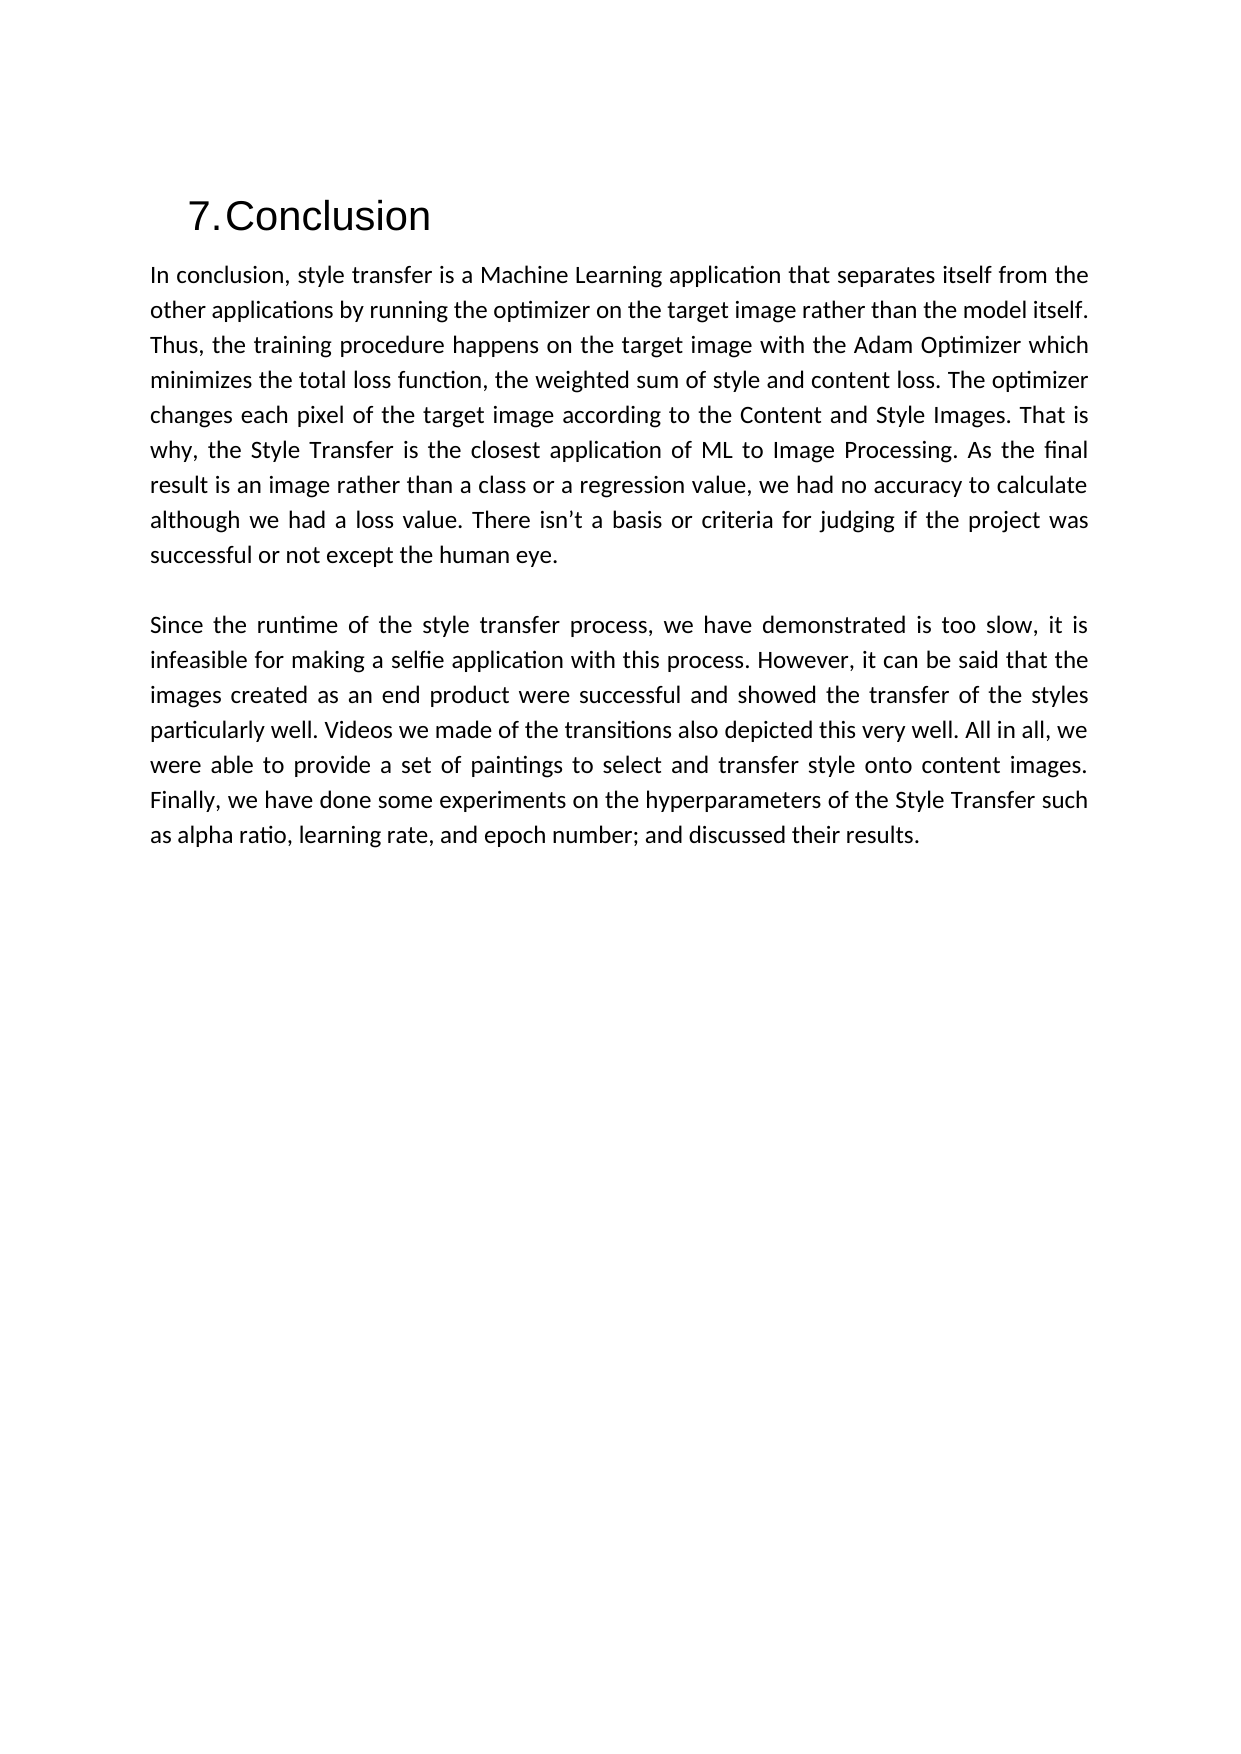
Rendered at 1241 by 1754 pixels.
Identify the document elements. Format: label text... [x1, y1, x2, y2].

text Thus, the training procedure happens on the target image with the Adam Optimizer which minimizes the total loss function, the weighted sum of style and content loss. The optimizer changes each pixel of the target image according to the Content and Style Images. That is why, the Style Transfer is the closest application of ML to Image Processing. As the final result is an image rather than a class or a regression value, we had no accuracy to calculate although we had a loss value. There isn’t a basis or criteria for judging if the project was successful or not except the human eye. [150, 329, 1090, 570]
subtitle Conclusion [187, 192, 1090, 239]
text Since the runtime of the style transfer process, we have demonstrated is too slow, it is infeasible for making a selfie application with this process. However, it can be said that the images created as an end product were successful and showed the transfer of the styles particularly well. Videos we made of the transitions also depicted this very well. All in all, we were able to provide a set of paintings to select and transfer style onto content images. Finally, we have done some experiments on the hyperparameters of the Style Transfer such as alpha ratio, learning rate, and epoch number; and discussed their results. [150, 609, 1090, 850]
text In conclusion, style transfer is a Machine Learning application that separates itself from the other applications by running the optimizer on the target image rather than the model itself. [150, 259, 1090, 325]
